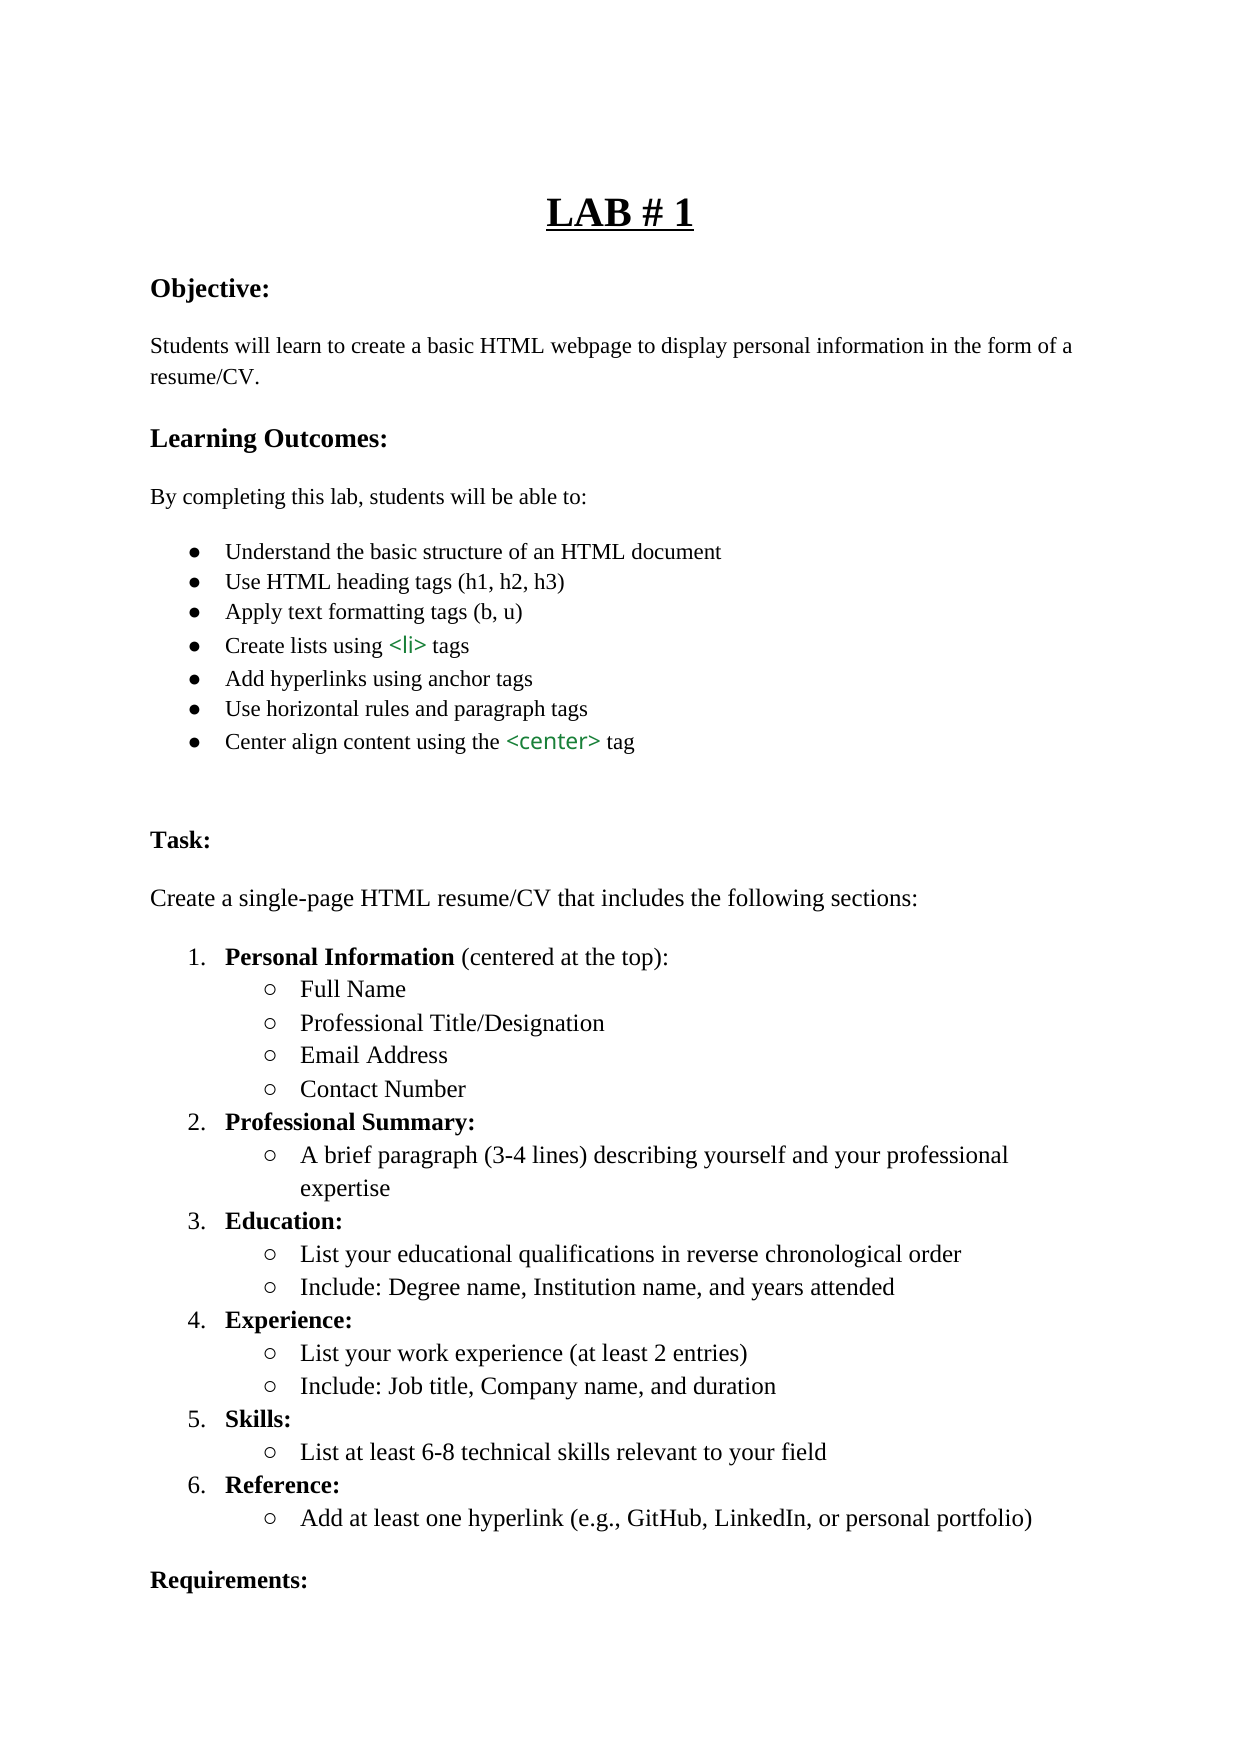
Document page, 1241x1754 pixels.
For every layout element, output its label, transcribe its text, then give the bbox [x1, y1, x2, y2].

list Skills: [187, 1404, 1090, 1433]
subtitle LAB # 1 [150, 187, 1090, 235]
subtitle Task: [150, 790, 1090, 854]
list Include: Job title, Company name, and duration [262, 1371, 1090, 1399]
list Add at least one hyperlink (e.g., GitHub, LinkedIn, or personal portfolio) [262, 1503, 1090, 1532]
list List your work experience (at least 2 entries) [262, 1338, 1090, 1367]
list Contact Number [262, 1074, 1090, 1102]
list Add hyperlinks using anchor tags [187, 664, 1090, 691]
list Apply text formatting tags (b, u) [187, 598, 1090, 625]
list Center align content using the <center> tag [187, 725, 1090, 756]
list Use horizontal rules and paragraph tags [187, 695, 1090, 721]
list Full Name [262, 974, 1090, 1003]
list A brief paragraph (3-4 lines) describing yourself and your professional expertise [262, 1140, 1090, 1201]
list Use HTML heading tags (h1, h2, h3) [187, 568, 1090, 594]
list Email Address [262, 1041, 1090, 1069]
list Personal Information (centered at the top): [187, 942, 1090, 970]
list Professional Title/Designation [262, 1008, 1090, 1036]
list Professional Summary: [187, 1107, 1090, 1135]
list Understand the basic structure of an HTML document [187, 538, 1090, 564]
list Experience: [187, 1305, 1090, 1333]
subtitle Requirements: [150, 1565, 1090, 1594]
list List at least 6-8 technical skills relevant to your field [262, 1437, 1090, 1466]
list List your educational qualifications in reverse chronological order [262, 1239, 1090, 1267]
text Students will learn to create a basic HTML webpage to display personal information in the form of a resume/CV. [150, 332, 1090, 389]
list Reference: [187, 1470, 1090, 1499]
text By completing this lab, students will be able to: [150, 483, 1090, 509]
text Create a single-page HTML resume/CV that includes the following sections: [150, 883, 1090, 912]
list Create lists using <li> tags [187, 629, 1090, 660]
list Include: Degree name, Institution name, and years attended [262, 1272, 1090, 1301]
subtitle Learning Outcomes: [150, 422, 1090, 453]
list Education: [187, 1206, 1090, 1234]
subtitle Objective: [150, 272, 1090, 303]
